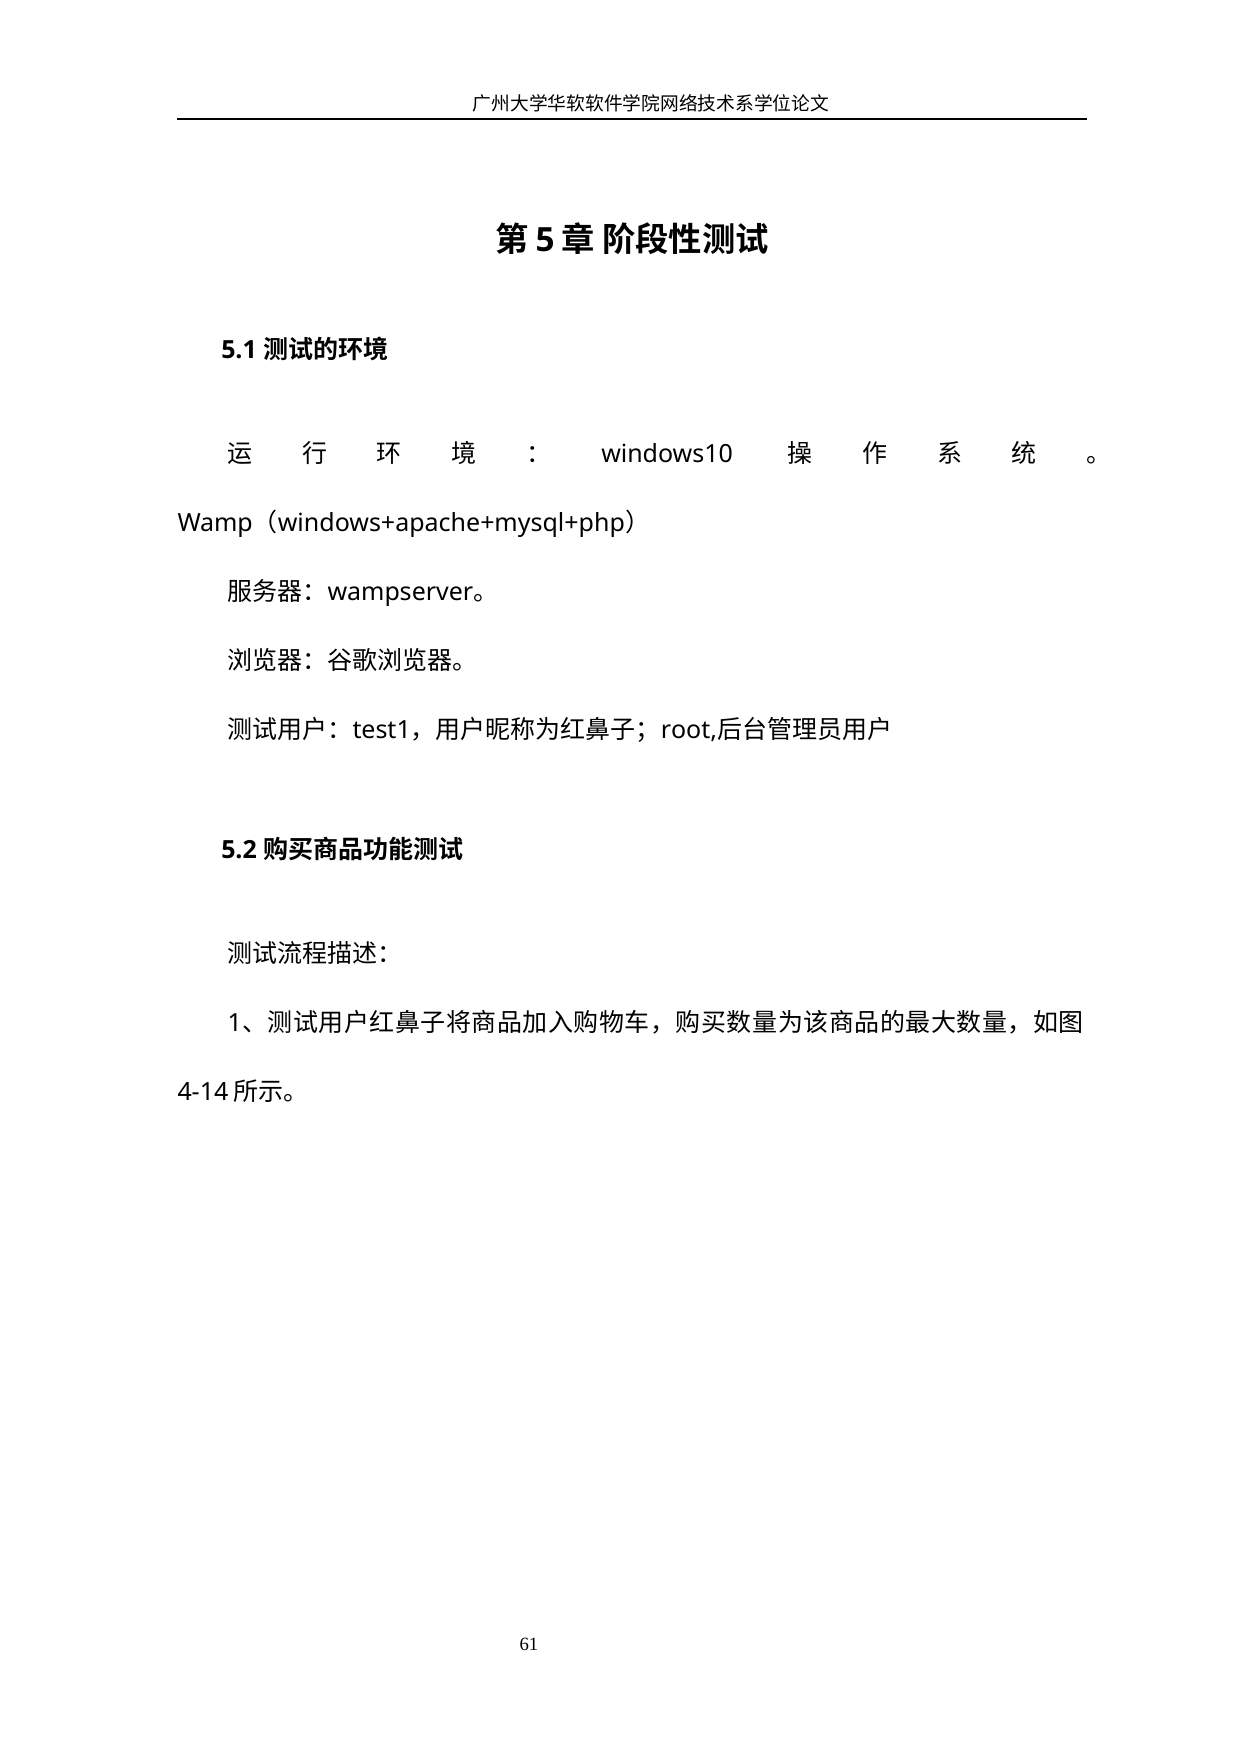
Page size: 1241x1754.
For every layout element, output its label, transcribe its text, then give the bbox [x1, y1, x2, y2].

text 运行环境：windows10操作系统。Wamp（windows+apache+mysql+php） [177, 417, 1087, 555]
text 1、测试用户红鼻子将商品加入购物车，购买数量为该商品的最大数量，如图4-14所示。 [177, 986, 1087, 1124]
subtitle 5.1 测试的环境 [177, 313, 1087, 382]
text 浏览器：谷歌浏览器。 [177, 624, 1087, 693]
text 测试流程描述： [177, 917, 1087, 986]
subtitle 第5章 阶段性测试 [177, 203, 1087, 272]
text 服务器：wampserver。 [177, 555, 1087, 624]
subtitle 5.2 购买商品功能测试 [177, 813, 1087, 883]
text 测试用户：test1，用户昵称为红鼻子；root,后台管理员用户 [177, 693, 1087, 763]
